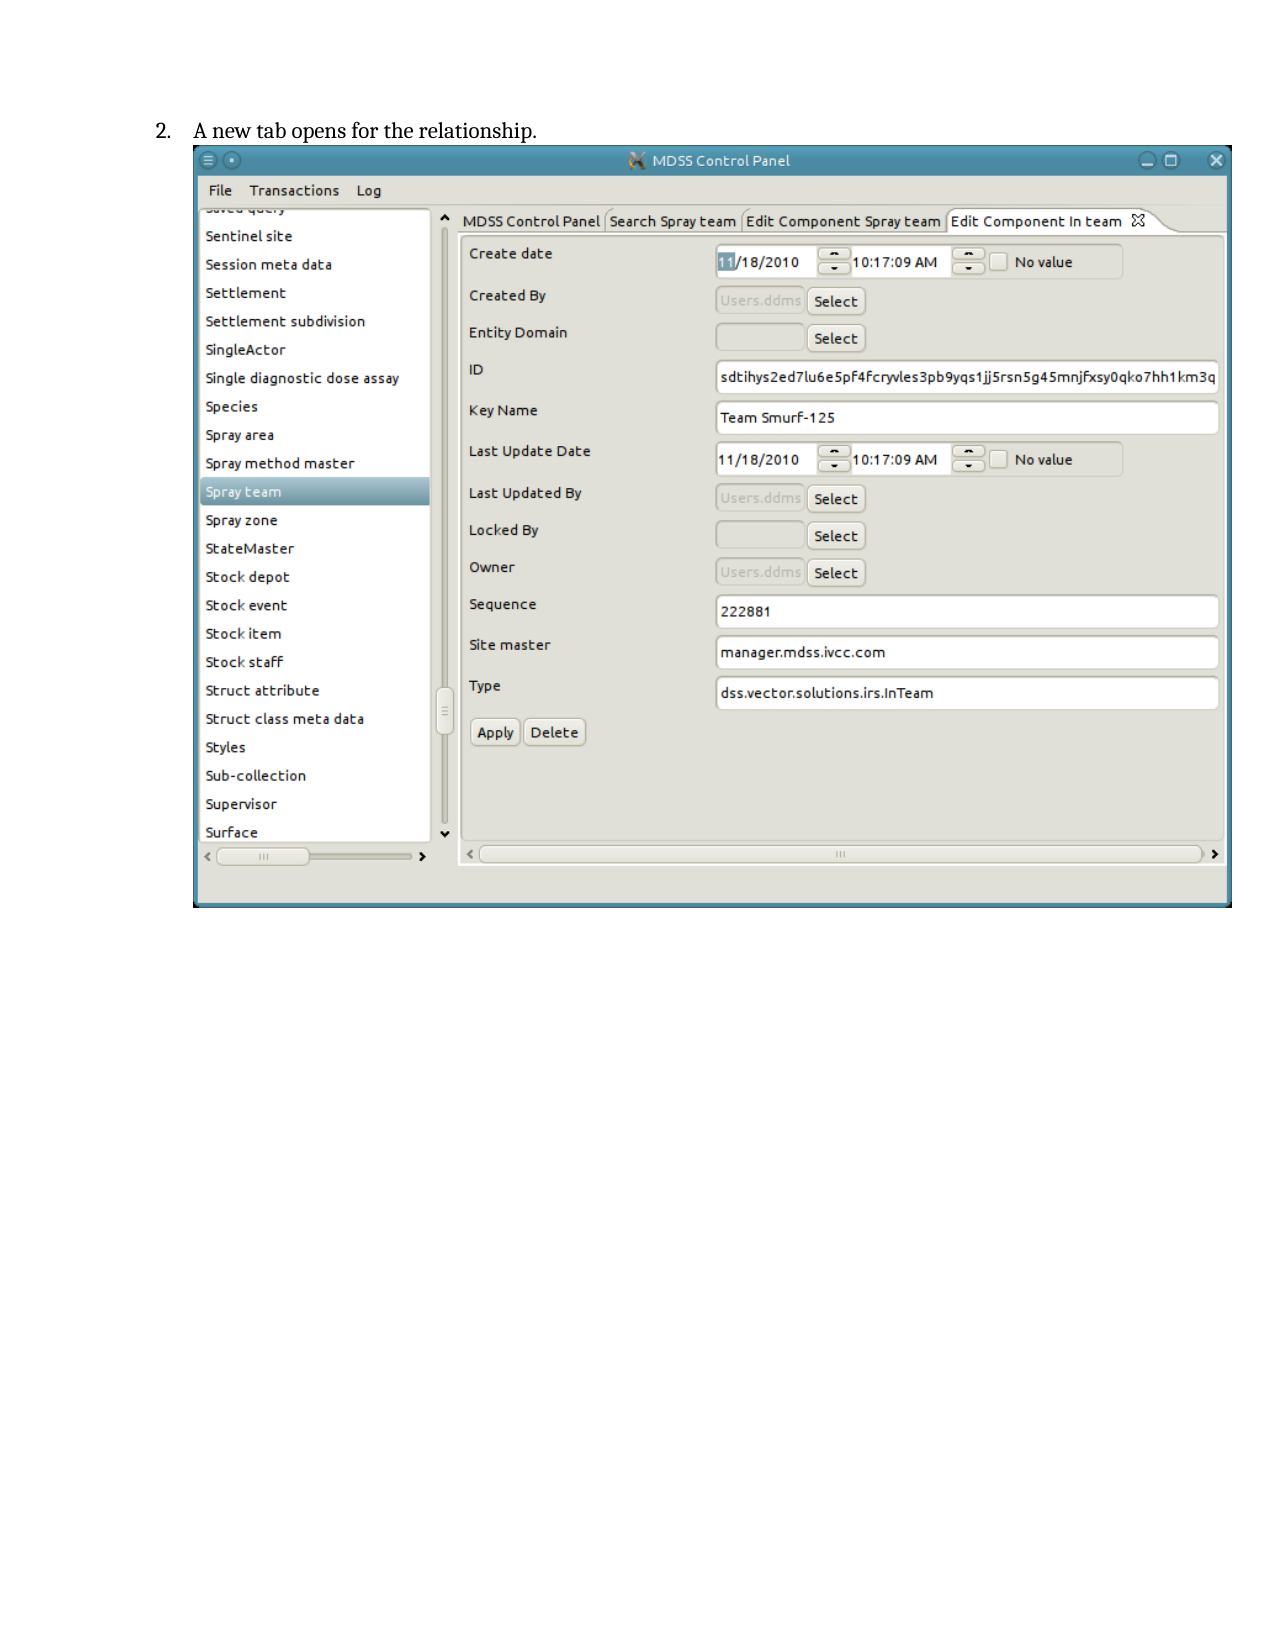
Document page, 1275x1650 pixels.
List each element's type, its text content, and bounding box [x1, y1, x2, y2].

picture [193, 145, 1232, 908]
